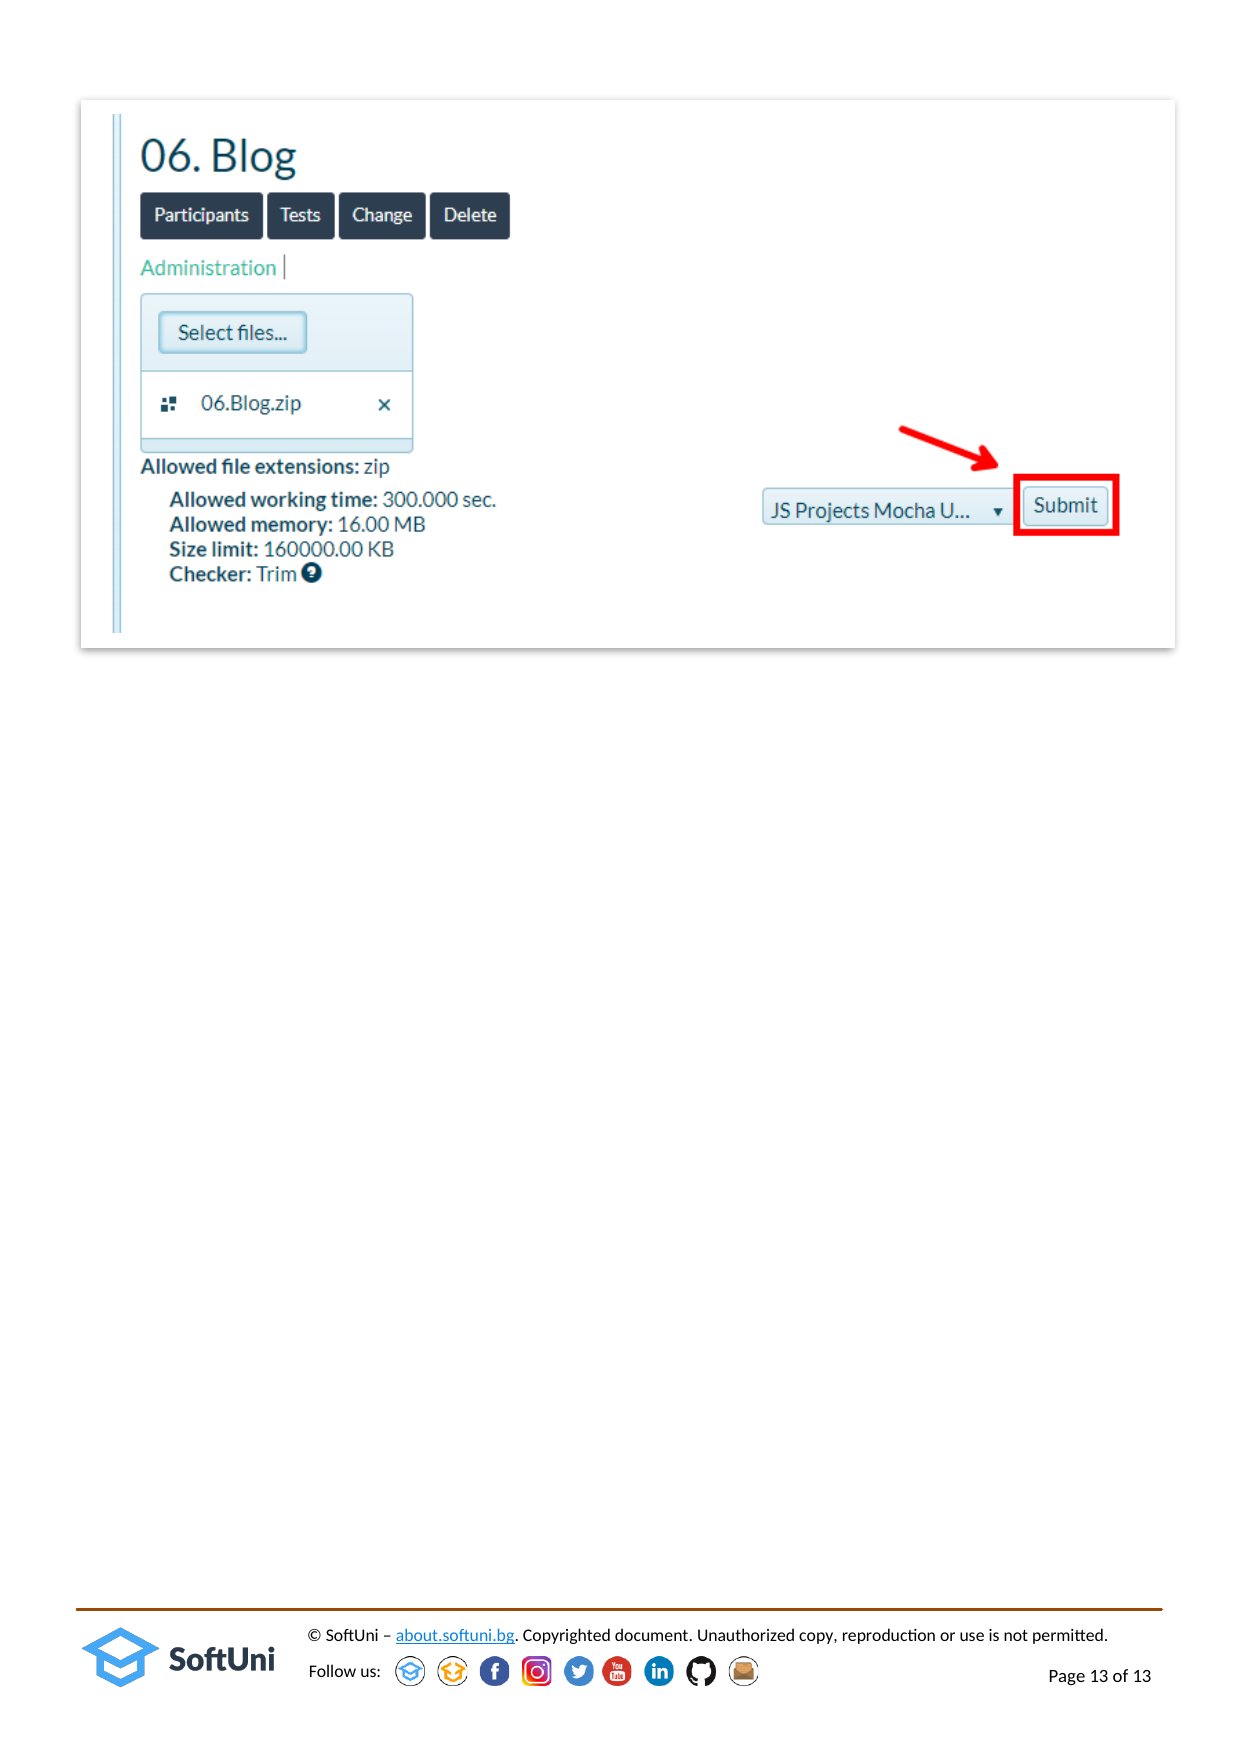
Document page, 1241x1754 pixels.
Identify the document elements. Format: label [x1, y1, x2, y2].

picture [437, 1656, 468, 1686]
picture [75, 1621, 281, 1693]
picture [644, 1677, 652, 1686]
picture [658, 1669, 667, 1678]
picture [522, 1656, 552, 1686]
picture [644, 1656, 654, 1666]
picture [395, 1656, 425, 1686]
picture [728, 1656, 759, 1686]
picture [665, 1656, 674, 1664]
picture [602, 1656, 632, 1686]
picture [686, 1656, 716, 1686]
picture [96, 114, 1160, 633]
picture [666, 1678, 674, 1686]
picture [564, 1656, 594, 1686]
picture [479, 1656, 510, 1686]
